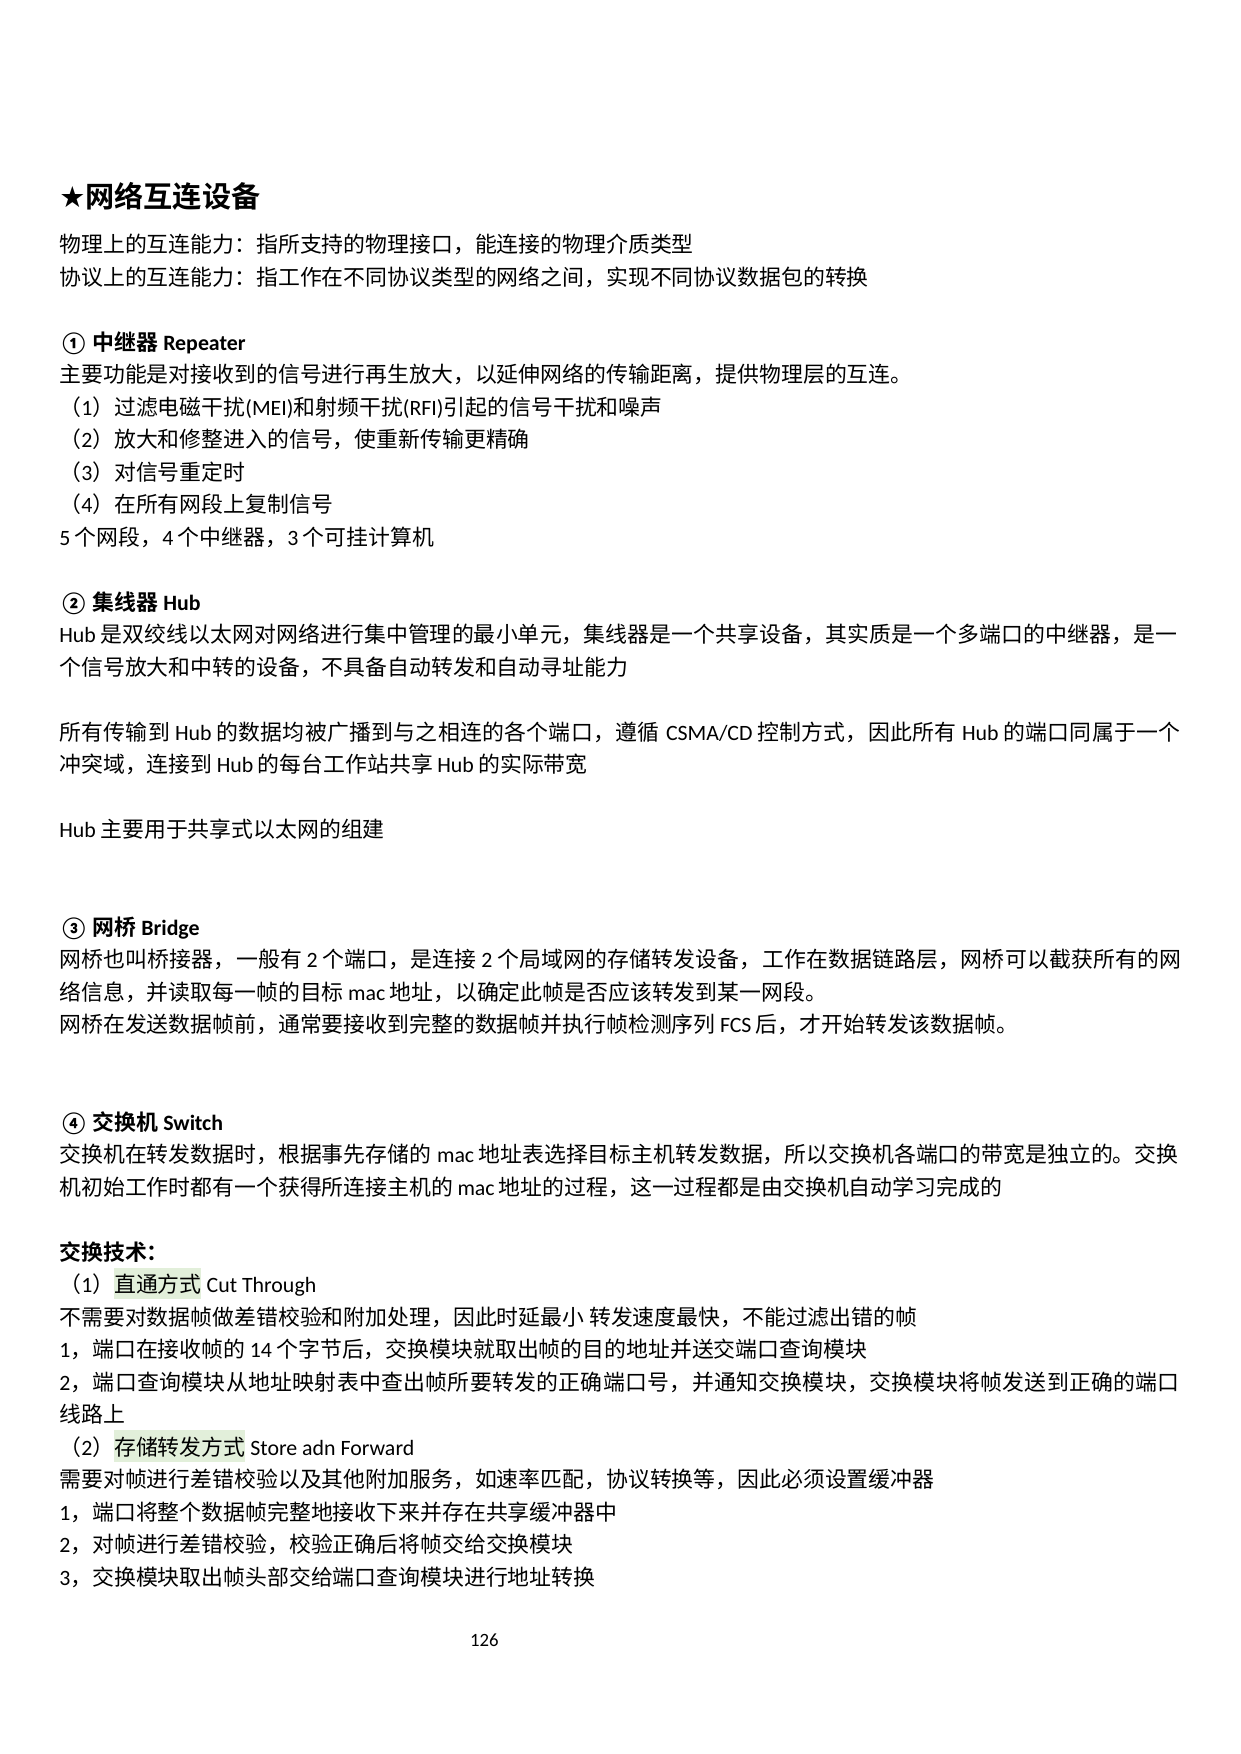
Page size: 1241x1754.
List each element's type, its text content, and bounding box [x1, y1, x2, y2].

text （2）存储转发方式 Store adn Forward [59, 1429, 1181, 1462]
text 1，端口在接收帧的14个字节后，交换模块就取出帧的目的地址并送交端口查询模块 [59, 1332, 1181, 1364]
text ★网络互连设备 [59, 162, 1181, 227]
text 物理上的互连能力：指所支持的物理接口，能连接的物理介质类型 [59, 227, 1181, 259]
text 主要功能是对接收到的信号进行再生放大，以延伸网络的传输距离，提供物理层的互连。 [59, 357, 1181, 389]
text 交换技术： [59, 1234, 1181, 1267]
text 网桥也叫桥接器，一般有2个端口，是连接2个局域网的存储转发设备，工作在数据链路层，网桥可以截获所有的网络信息，并读取每一帧的目标mac地址，以确定此帧是否应该转发到某一网段。 [59, 942, 1181, 1007]
text 协议上的互连能力：指工作在不同协议类型的网络之间，实现不同协议数据包的转换 [59, 259, 1181, 292]
text 2，对帧进行差错校验，校验正确后将帧交给交换模块 [59, 1527, 1181, 1559]
text 所有传输到Hub的数据均被广播到与之相连的各个端口，遵循CSMA/CD控制方式，因此所有Hub的端口同属于一个冲突域，连接到Hub的每台工作站共享Hub的实际带宽 [59, 714, 1181, 779]
text ③网桥 Bridge [59, 909, 1181, 942]
text 网桥在发送数据帧前，通常要接收到完整的数据帧并执行帧检测序列FCS后，才开始转发该数据帧。 [59, 1007, 1181, 1039]
text （1）过滤电磁干扰(MEI)和射频干扰(RFI)引起的信号干扰和噪声 [59, 389, 1181, 422]
text ①中继器 Repeater [59, 324, 1181, 357]
text 2，端口查询模块从地址映射表中查出帧所要转发的正确端口号，并通知交换模块，交换模块将帧发送到正确的端口线路上 [59, 1364, 1181, 1429]
text ②集线器 Hub [59, 584, 1181, 617]
text 不需要对数据帧做差错校验和附加处理，因此时延最小 转发速度最快，不能过滤出错的帧 [59, 1299, 1181, 1332]
text Hub是双绞线以太网对网络进行集中管理的最小单元，集线器是一个共享设备，其实质是一个多端口的中继器，是一个信号放大和中转的设备，不具备自动转发和自动寻址能力 [59, 617, 1181, 682]
text （4）在所有网段上复制信号 [59, 487, 1181, 519]
text 5个网段，4个中继器，3个可挂计算机 [59, 519, 1181, 552]
text 3，交换模块取出帧头部交给端口查询模块进行地址转换 [59, 1559, 1181, 1592]
text （3）对信号重定时 [59, 454, 1181, 487]
text 交换机在转发数据时，根据事先存储的mac地址表选择目标主机转发数据，所以交换机各端口的带宽是独立的。交换机初始工作时都有一个获得所连接主机的mac地址的过程，这一过程都是由交换机自动学习完成的 [59, 1137, 1181, 1202]
text Hub主要用于共享式以太网的组建 [59, 812, 1181, 844]
text （2）放大和修整进入的信号，使重新传输更精确 [59, 422, 1181, 454]
text 需要对帧进行差错校验以及其他附加服务，如速率匹配，协议转换等，因此必须设置缓冲器 [59, 1462, 1181, 1494]
text （1）直通方式 Cut Through [59, 1267, 1181, 1299]
text 1，端口将整个数据帧完整地接收下来并存在共享缓冲器中 [59, 1494, 1181, 1527]
text ④交换机 Switch [59, 1104, 1181, 1137]
